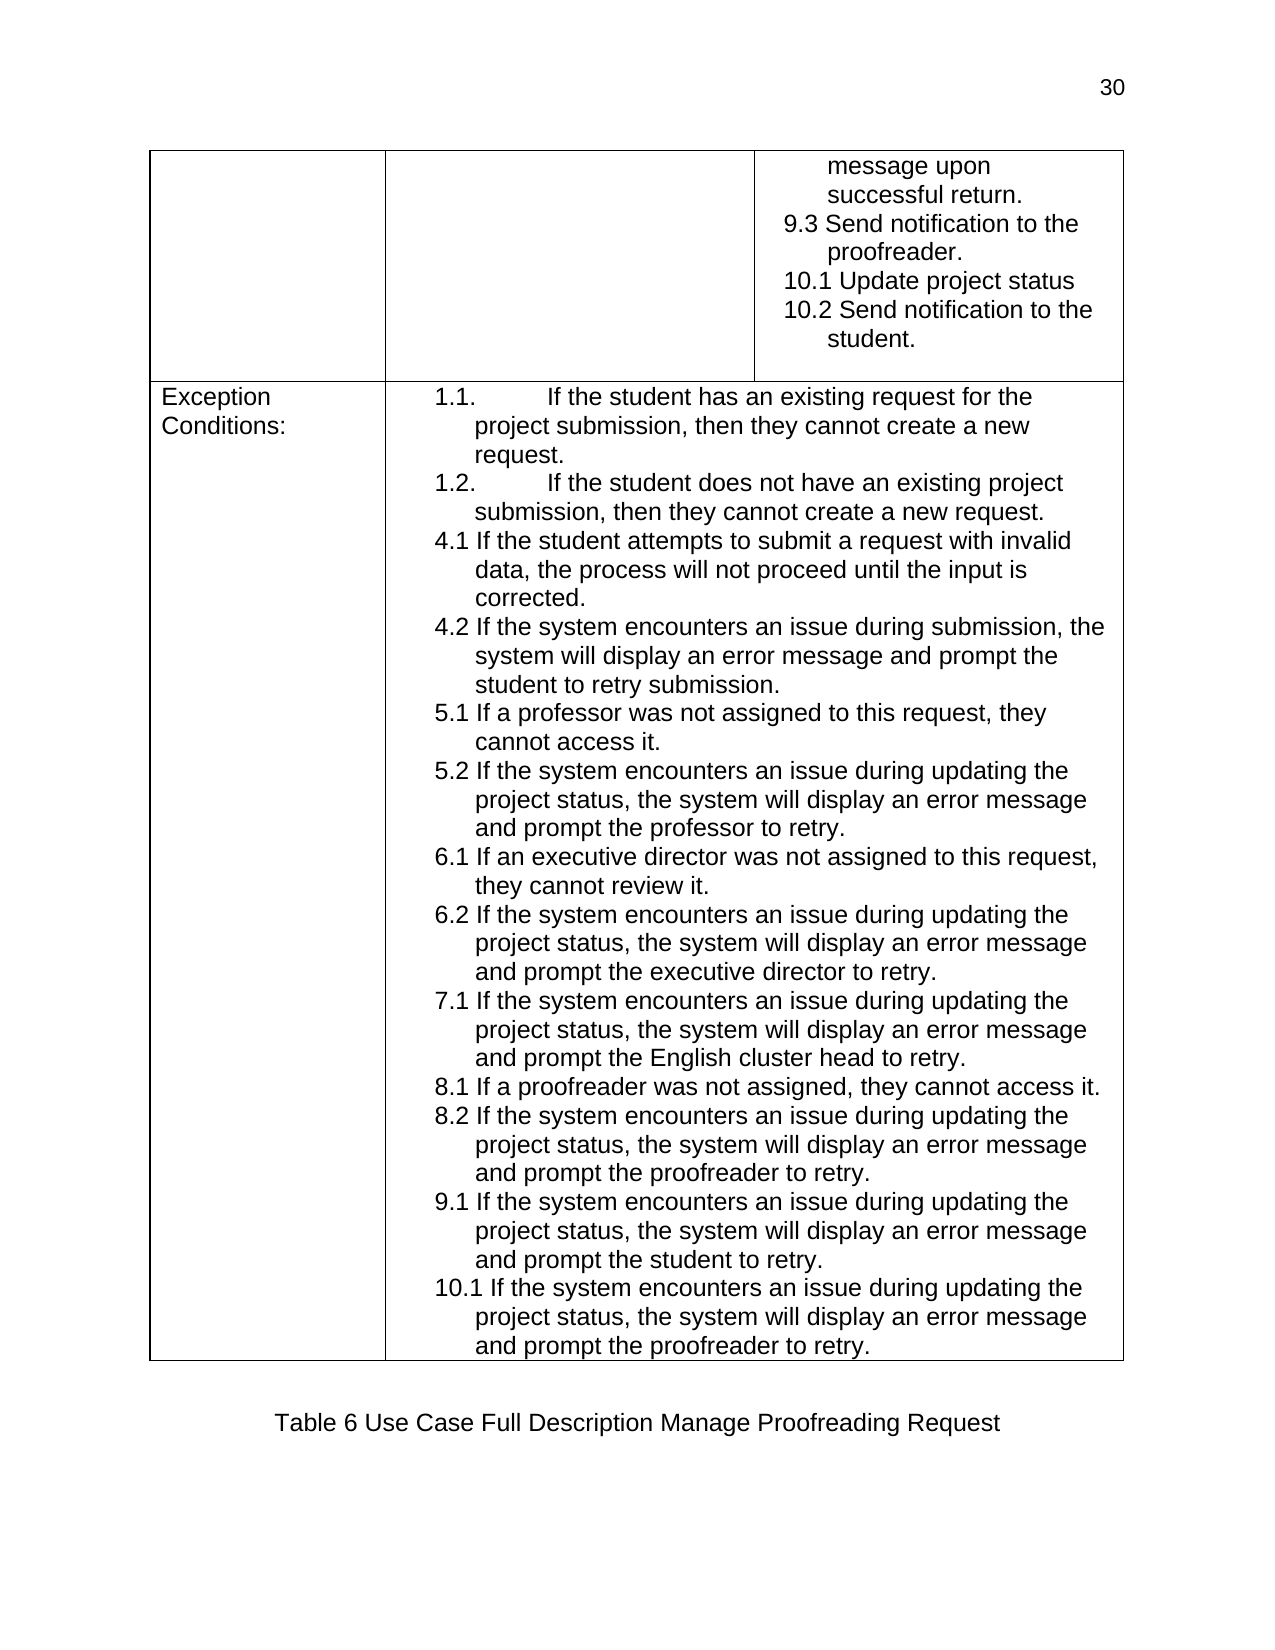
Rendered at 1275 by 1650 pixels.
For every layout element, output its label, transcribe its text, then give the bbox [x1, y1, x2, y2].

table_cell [151, 151, 385, 381]
table_cell If the student has an existing request for the project submission, then they cannot create a new request. If the student does not have an existing project submission, then they cannot create a new request. 4.1 If the student attempts to submit a request with invalid data, the process will not proceed until the input is corrected. 4.2 If the system encounters an issue during submission, the system will display an error message and prompt the student to retry submission. 5.1 If a professor was not assigned to this request, they cannot access it. 5.2 If the system encounters an issue during updating the project status, the system will display an error message and prompt the professor to retry. 6.1 If an executive director was not assigned to this request, they cannot review it. 6.2 If the system encounters an issue during updating the project status, the system will display an error message and prompt the executive director to retry. 7.1 If the system encounters an issue during updating the project status, the system will display an error message and prompt the English cluster head to retry. 8.1 If a proofreader was not assigned, they cannot access it. 8.2 If the system encounters an issue during updating the project status, the system will display an error message and prompt the proofreader to retry. 9.1 If the system encounters an issue during updating the project status, the system will display an error message and prompt the student to retry. 10.1 If the system encounters an issue during updating the project status, the system will display an error message and prompt the proofreader to retry. [386, 382, 1123, 1359]
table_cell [386, 151, 754, 381]
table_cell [755, 151, 1123, 381]
table_cell Exception Conditions: [151, 382, 385, 1359]
